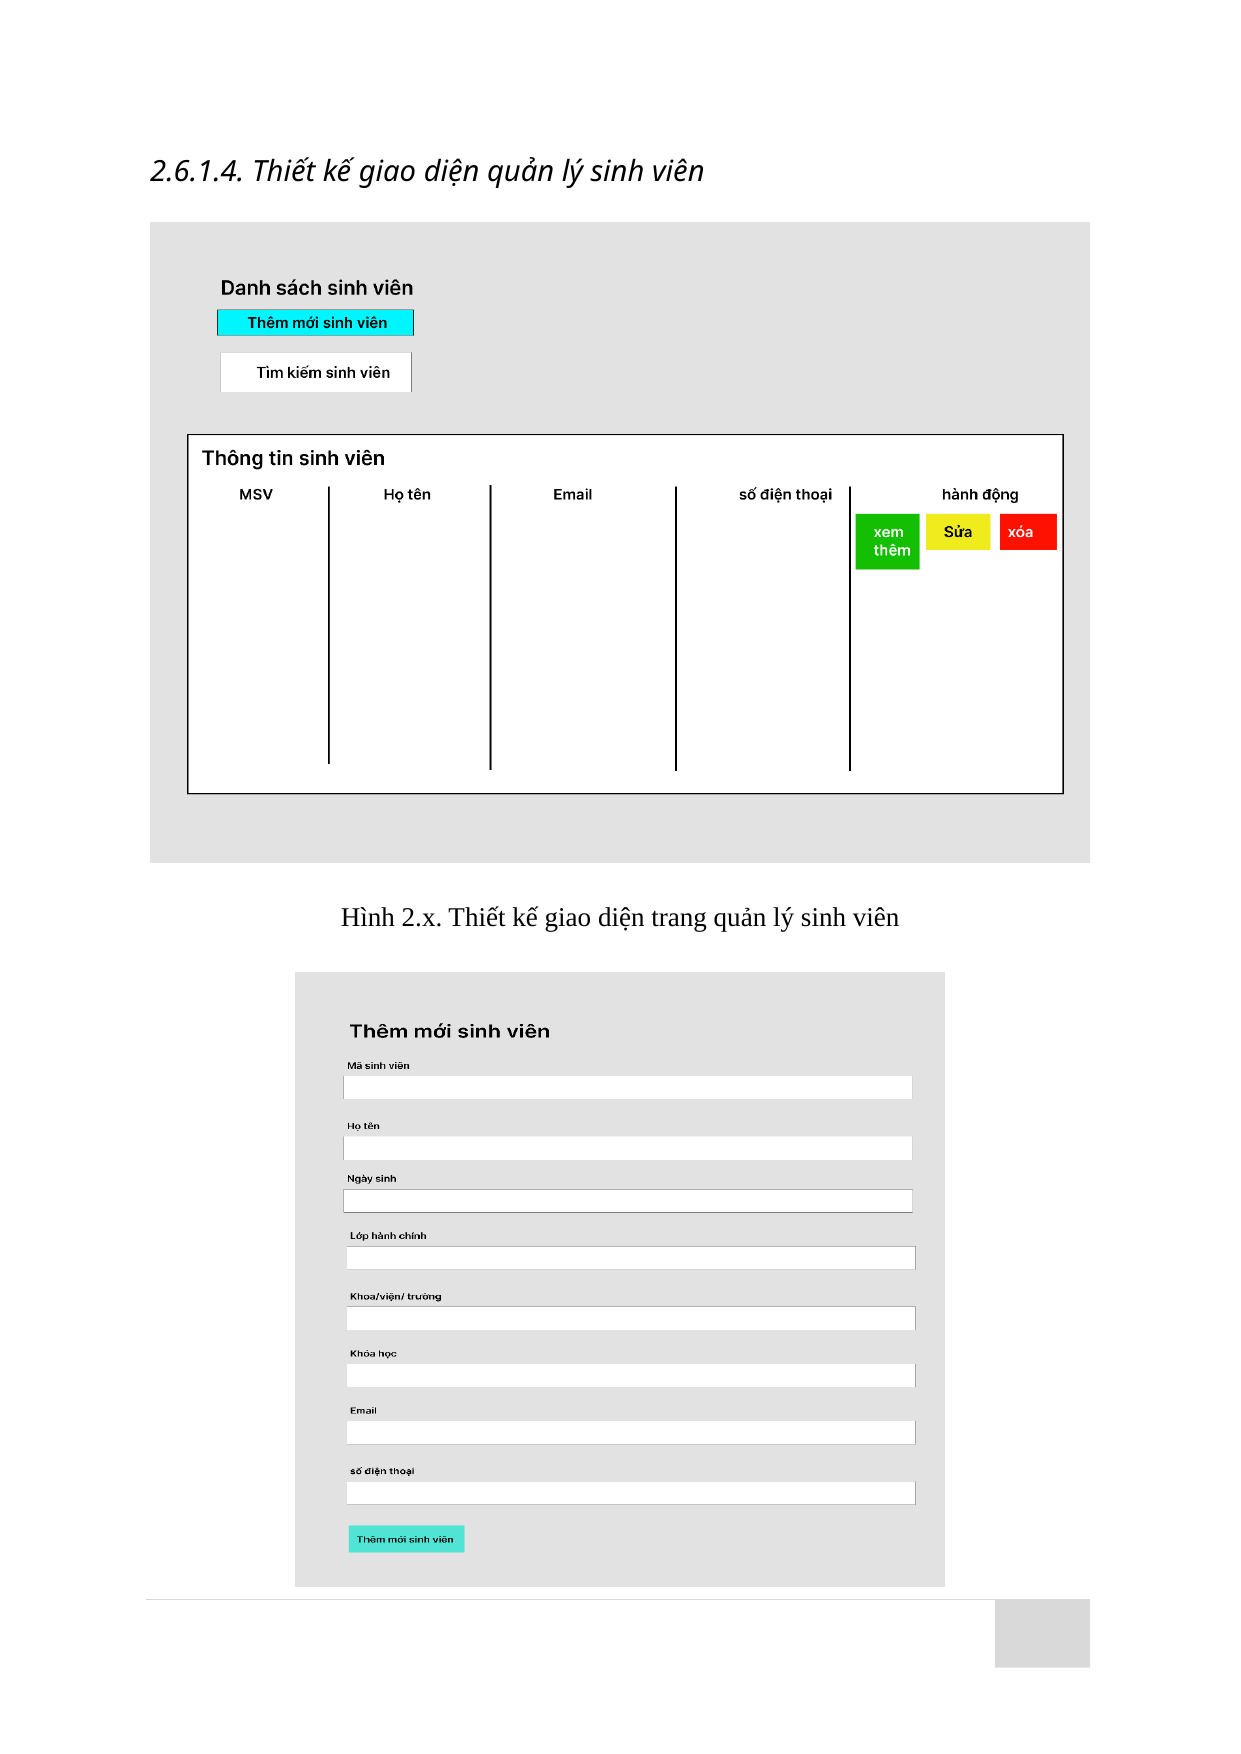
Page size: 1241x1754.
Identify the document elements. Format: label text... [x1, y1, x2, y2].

picture [295, 972, 945, 1587]
text Thiết kế giao diện quản lý sinh viên [150, 150, 1090, 190]
picture [150, 222, 1091, 863]
text Hình 2.x. Thiết kế giao diện trang quản lý sinh viên [150, 901, 1090, 932]
